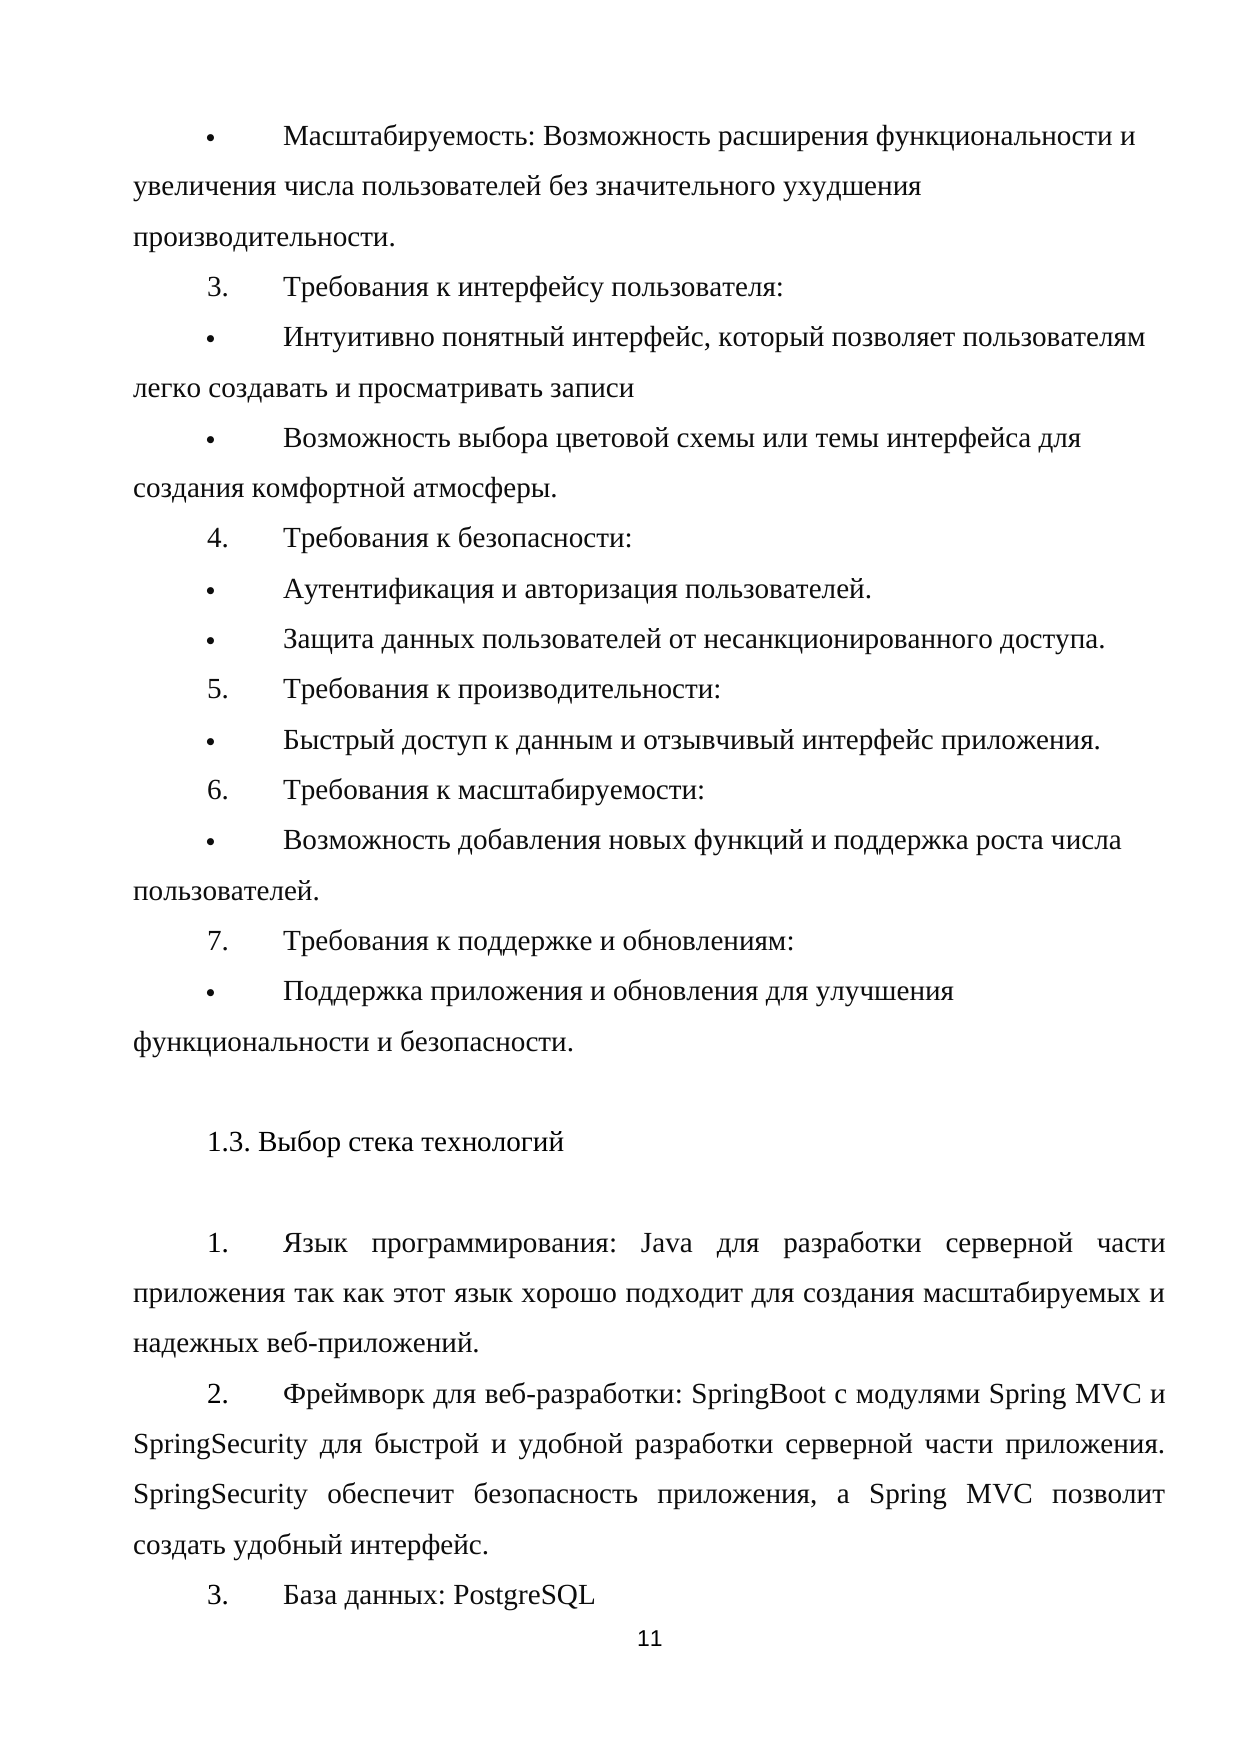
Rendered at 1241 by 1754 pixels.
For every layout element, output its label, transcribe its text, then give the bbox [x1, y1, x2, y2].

list Возможность добавления новых функций и поддержка роста числа пользователей. [133, 822, 1166, 906]
list Защита данных пользователей от несанкционированного доступа. [133, 621, 1166, 655]
list Требования к производительности: [133, 672, 1166, 705]
list Аутентификация и авторизация пользователей. [133, 571, 1166, 604]
list Требования к безопасности: [133, 521, 1166, 554]
list Возможность выбора цветовой схемы или темы интерфейса для создания комфортной атмосферы. [133, 420, 1166, 504]
list Требования к масштабируемости: [133, 772, 1166, 806]
list Фреймворк для веб-разработки: SpringBoot с модулями Spring MVC и SpringSecurity для быстрой и удобной разработки серверной части приложения. SpringSecurity обеспечит безопасность приложения, а Spring MVC позволит создать удобный интерфейс. [133, 1376, 1166, 1560]
list Требования к интерфейсу пользователя: [133, 269, 1166, 303]
list База данных: PostgreSQL [133, 1577, 1166, 1611]
list Поддержка приложения и обновления для улучшения функциональности и безопасности. [133, 973, 1166, 1057]
list Интуитивно понятный интерфейс, который позволяет пользователям легко создавать и просматривать записи [133, 319, 1166, 403]
list Язык программирования: Java для разработки серверной части приложения так как этот язык хорошо подходит для создания масштабируемых и надежных веб-приложений. [133, 1225, 1166, 1359]
text 1.3. Выбор стека технологий [133, 1124, 1166, 1158]
list Быстрый доступ к данным и отзывчивый интерфейс приложения. [133, 722, 1166, 755]
list Масштабируемость: Возможность расширения функциональности и увеличения числа пользователей без значительного ухудшения производительности. [133, 118, 1166, 252]
list Требования к поддержке и обновлениям: [133, 923, 1166, 957]
